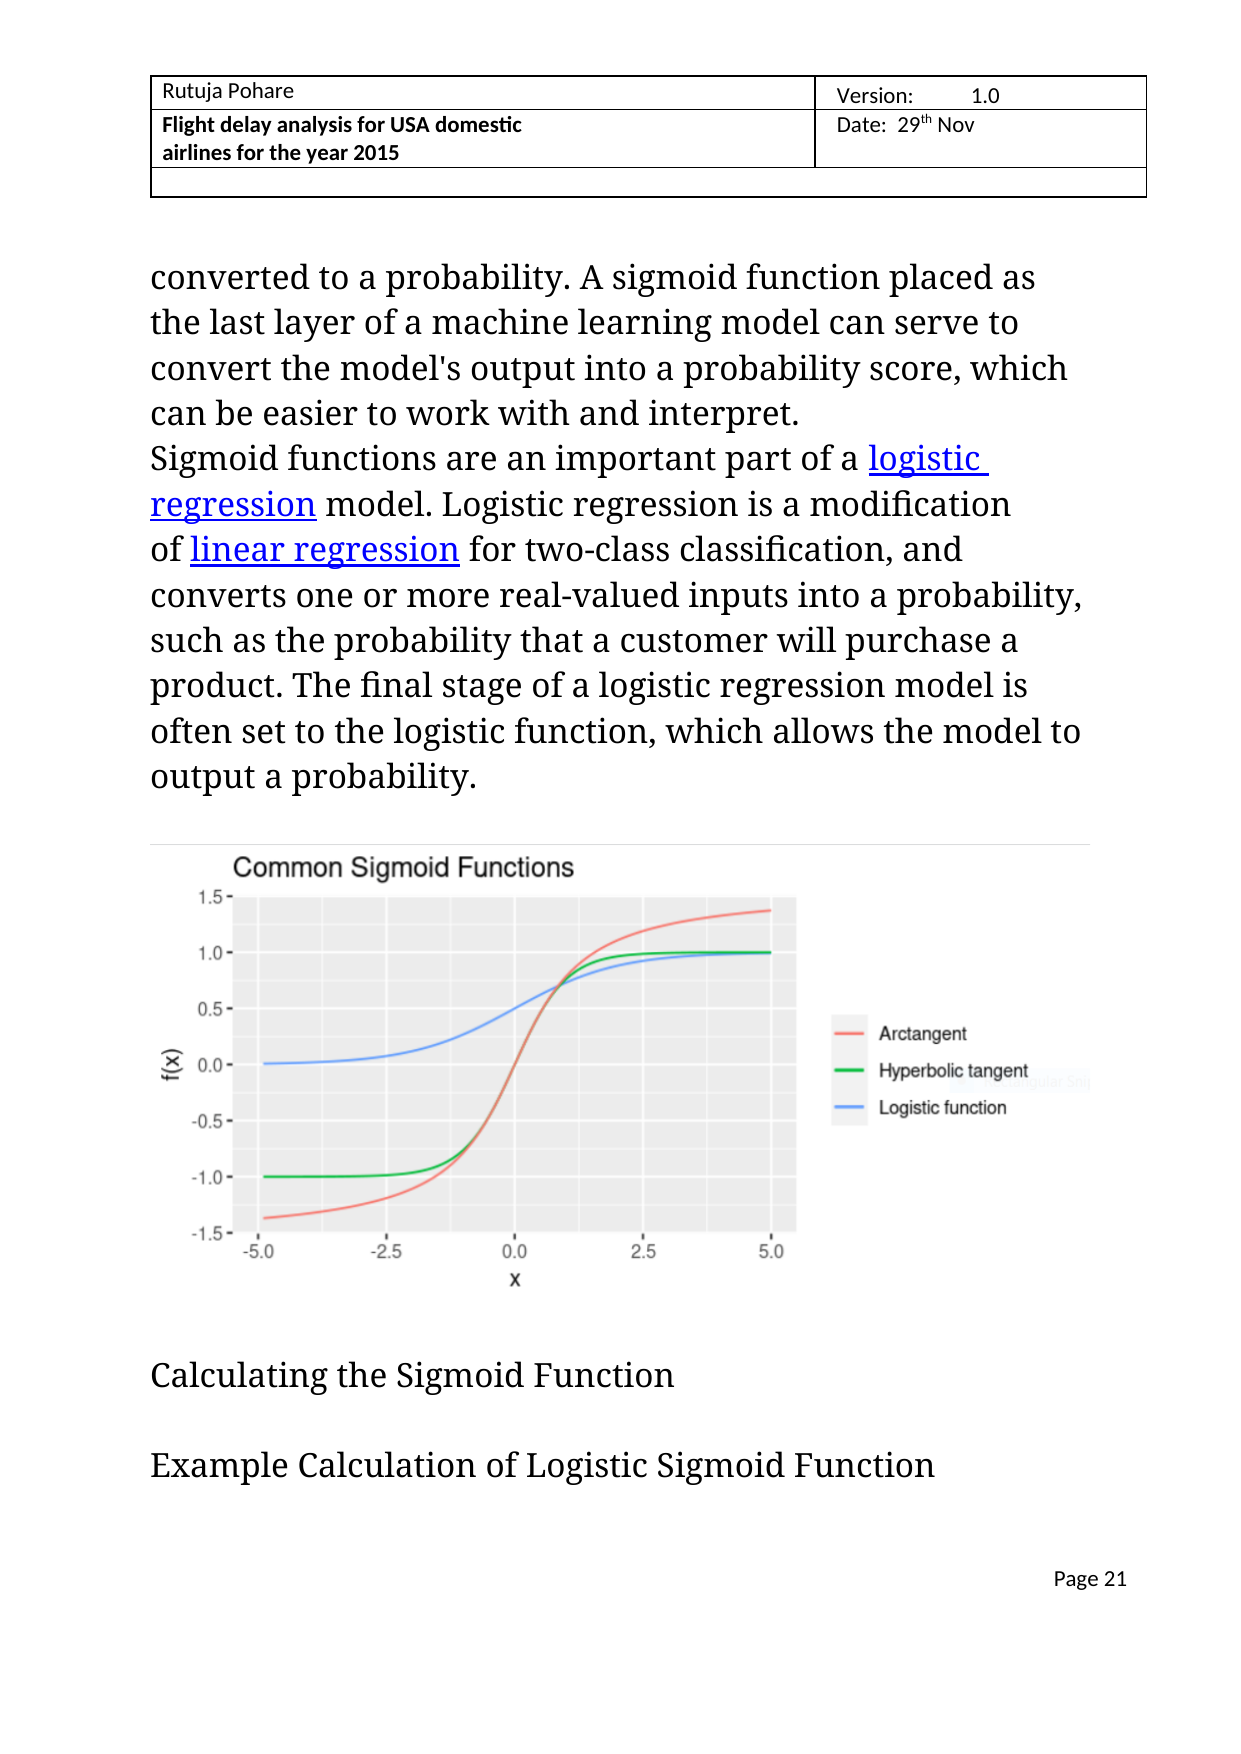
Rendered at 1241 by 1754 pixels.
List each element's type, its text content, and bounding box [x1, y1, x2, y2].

text Example Calculation of Logistic Sigmoid Function [150, 1442, 1090, 1488]
picture [150, 843, 1091, 1352]
text Calculating the Sigmoid Function [150, 1352, 1090, 1397]
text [150, 253, 1090, 435]
text Sigmoid functions are an important part of a logistic regression model. Logistic regression is a modification of linear regression for two-class classification, and converts one or more real-valued inputs into a probability, such as the probability that a customer will purchase a product. The final stage of a logistic regression model is often set to the logistic function, which allows the model to output a probability. [150, 435, 1090, 798]
